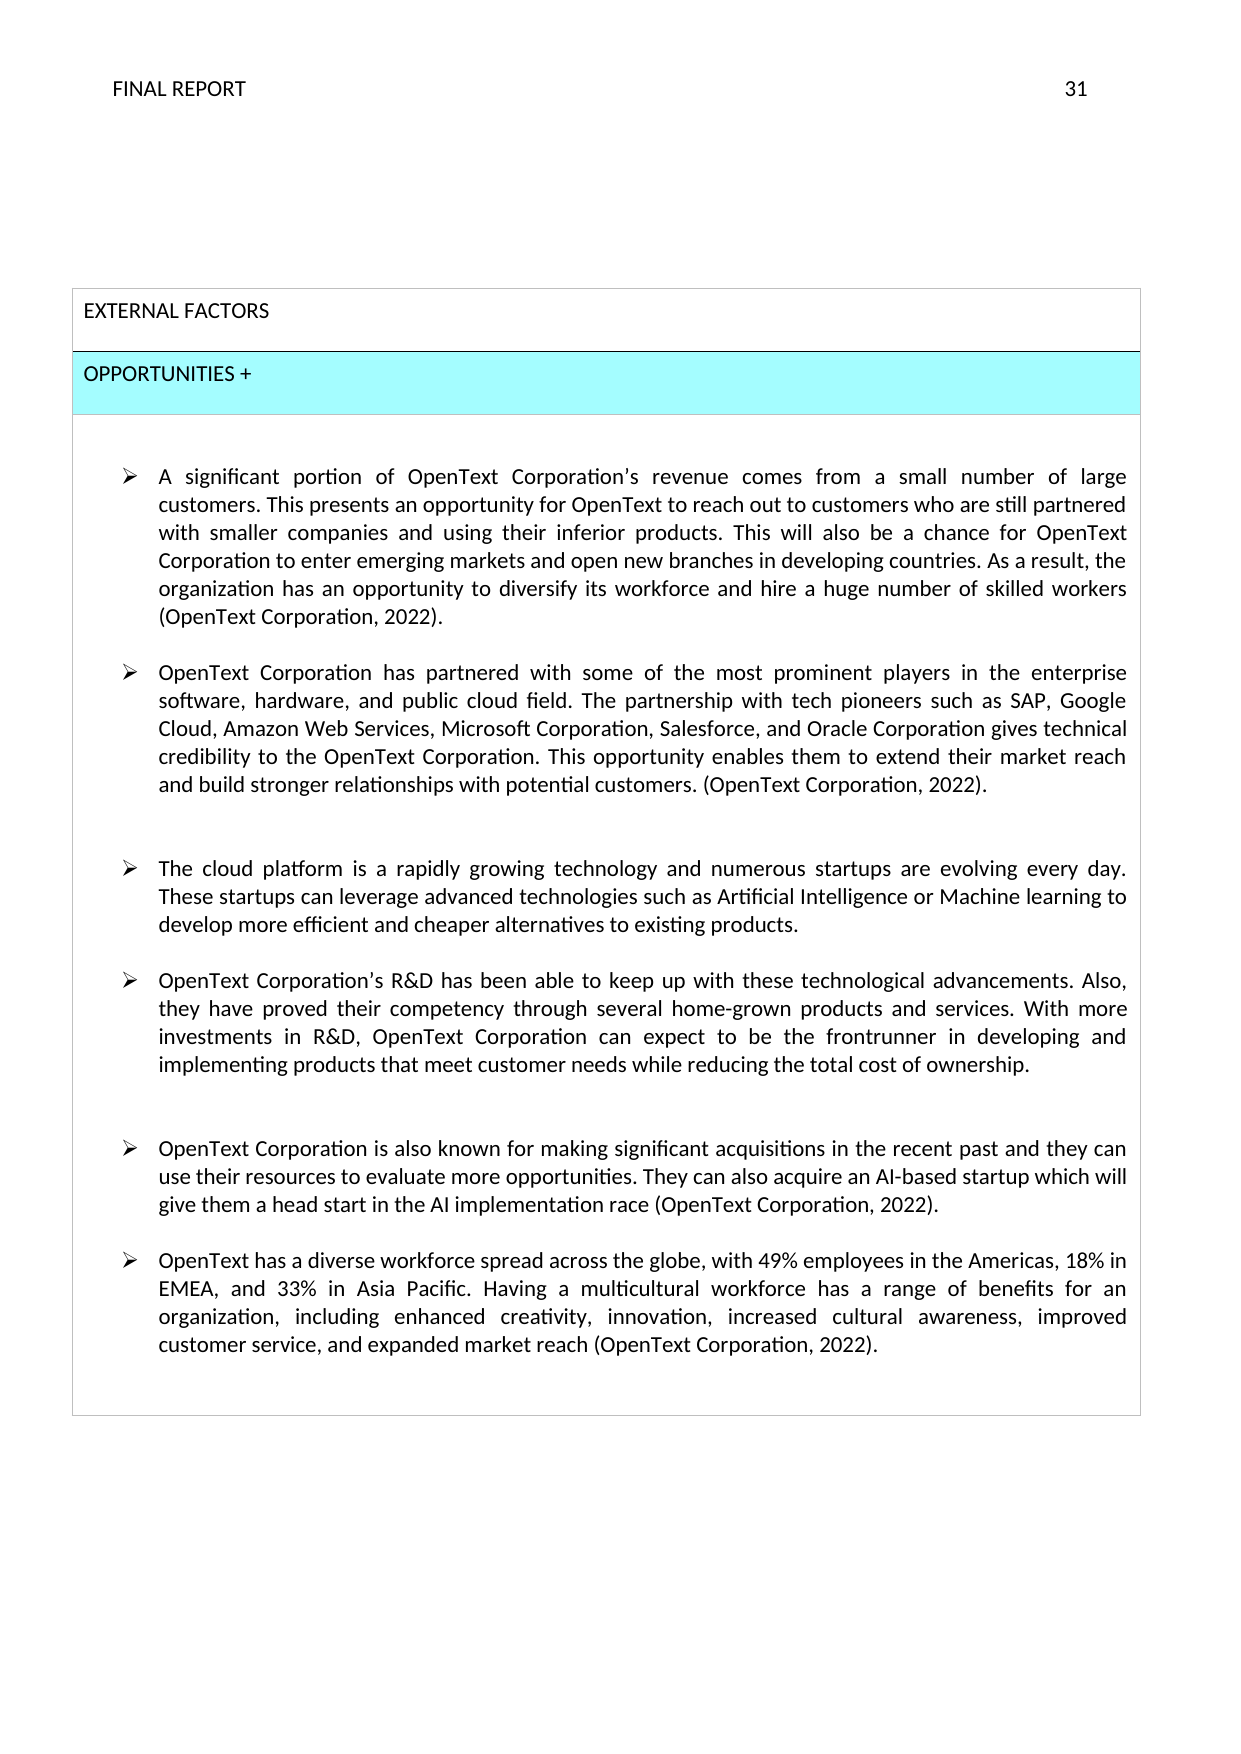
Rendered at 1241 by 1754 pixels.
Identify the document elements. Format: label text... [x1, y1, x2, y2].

table_header EXTERNAL FACTORS [73, 289, 1140, 351]
table_cell A significant portion of OpenText Corporation’s revenue comes from a small number of large customers. This presents an opportunity for OpenText to reach out to customers who are still partnered with smaller companies and using their inferior products. This will also be a chance for OpenText Corporation to enter emerging markets and open new branches in developing countries. As a result, the organization has an opportunity to diversify its workforce and hire a huge number of skilled workers (OpenText Corporation, 2022). OpenText Corporation has partnered with some of the most prominent players in the enterprise software, hardware, and public cloud field. The partnership with tech pioneers such as SAP, Google Cloud, Amazon Web Services, Microsoft Corporation, Salesforce, and Oracle Corporation gives technical credibility to the OpenText Corporation. This opportunity enables them to extend their market reach and build stronger relationships with potential customers. (OpenText Corporation, 2022). The cloud platform is a rapidly growing technology and numerous startups are evolving every day. These startups can leverage advanced technologies such as Artificial Intelligence or Machine learning to develop more efficient and cheaper alternatives to existing products. OpenText Corporation’s R&D has been able to keep up with these technological advancements. Also, they have proved their competency through several home-grown products and services. With more investments in R&D, OpenText Corporation can expect to be the frontrunner in developing and implementing products that meet customer needs while reducing the total cost of ownership. OpenText Corporation is also known for making significant acquisitions in the recent past and they can use their resources to evaluate more opportunities. They can also acquire an AI-based startup which will give them a head start in the AI implementation race (OpenText Corporation, 2022). OpenText has a diverse workforce spread across the globe, with 49% employees in the Americas, 18% in EMEA, and 33% in Asia Pacific. Having a multicultural workforce has a range of benefits for an organization, including enhanced creativity, innovation, increased cultural awareness, improved customer service, and expanded market reach (OpenText Corporation, 2022). [73, 415, 1140, 1414]
table_cell OPPORTUNITIES + [73, 352, 1140, 414]
